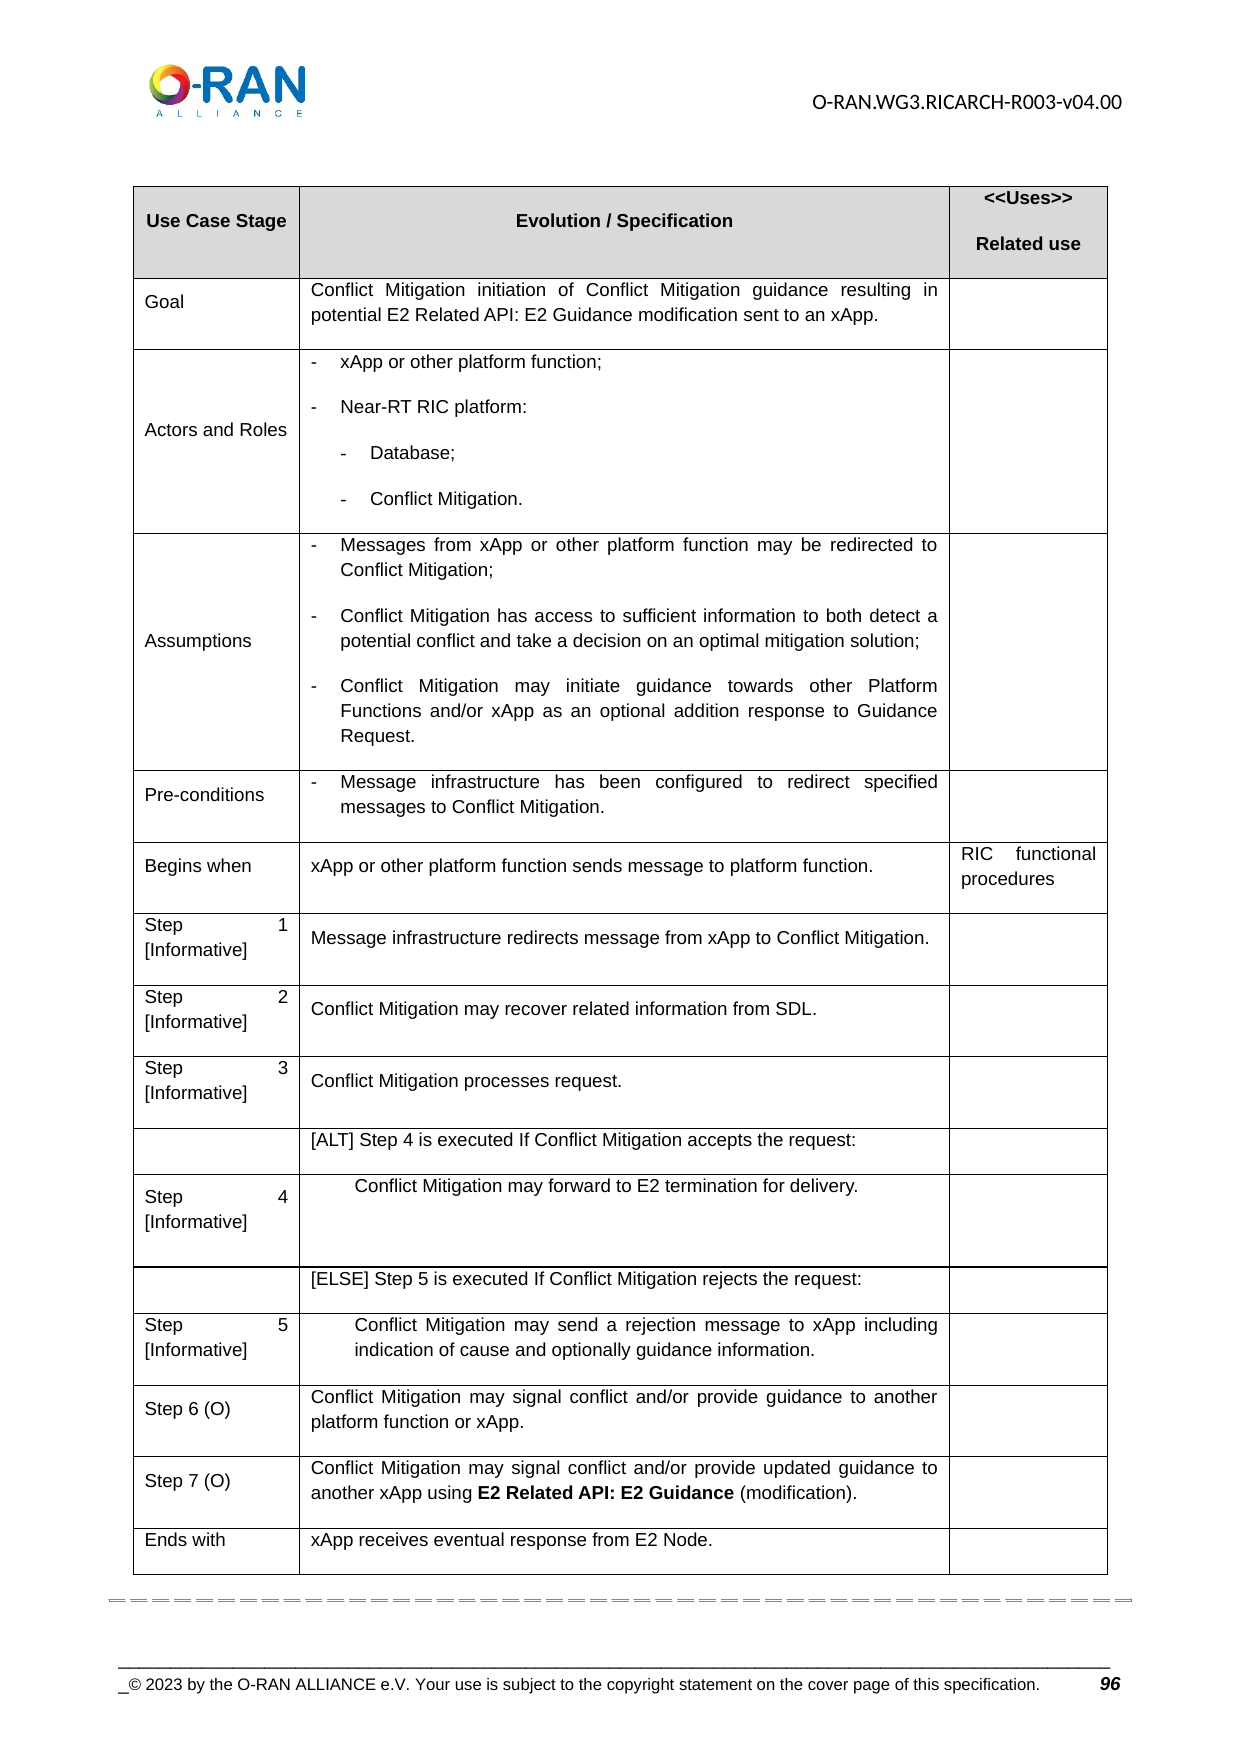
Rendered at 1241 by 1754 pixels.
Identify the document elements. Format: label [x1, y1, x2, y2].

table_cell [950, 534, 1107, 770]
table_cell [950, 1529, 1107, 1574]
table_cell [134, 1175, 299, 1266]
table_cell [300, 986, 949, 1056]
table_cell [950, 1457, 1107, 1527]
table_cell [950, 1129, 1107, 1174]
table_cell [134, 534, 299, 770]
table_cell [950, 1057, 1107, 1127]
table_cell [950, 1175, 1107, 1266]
picture [139, 51, 315, 123]
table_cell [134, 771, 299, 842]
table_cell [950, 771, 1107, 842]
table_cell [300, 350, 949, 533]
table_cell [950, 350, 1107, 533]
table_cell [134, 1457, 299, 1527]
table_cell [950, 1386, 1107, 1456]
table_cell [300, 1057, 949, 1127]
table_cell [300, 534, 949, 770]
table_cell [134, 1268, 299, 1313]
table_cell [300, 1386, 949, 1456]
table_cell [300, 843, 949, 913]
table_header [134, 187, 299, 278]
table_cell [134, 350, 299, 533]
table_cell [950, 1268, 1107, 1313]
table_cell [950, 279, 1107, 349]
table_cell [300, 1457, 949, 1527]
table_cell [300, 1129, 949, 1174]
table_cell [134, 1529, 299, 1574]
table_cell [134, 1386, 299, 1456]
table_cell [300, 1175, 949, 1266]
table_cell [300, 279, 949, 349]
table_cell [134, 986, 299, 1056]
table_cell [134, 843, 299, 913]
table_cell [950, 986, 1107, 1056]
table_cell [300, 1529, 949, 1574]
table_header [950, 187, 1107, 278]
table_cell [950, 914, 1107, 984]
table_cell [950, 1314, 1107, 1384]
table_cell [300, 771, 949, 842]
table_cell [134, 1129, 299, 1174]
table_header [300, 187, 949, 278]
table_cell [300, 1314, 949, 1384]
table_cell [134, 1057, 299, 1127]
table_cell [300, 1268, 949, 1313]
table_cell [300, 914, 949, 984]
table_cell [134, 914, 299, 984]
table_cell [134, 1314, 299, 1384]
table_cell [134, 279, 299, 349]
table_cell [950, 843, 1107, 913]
